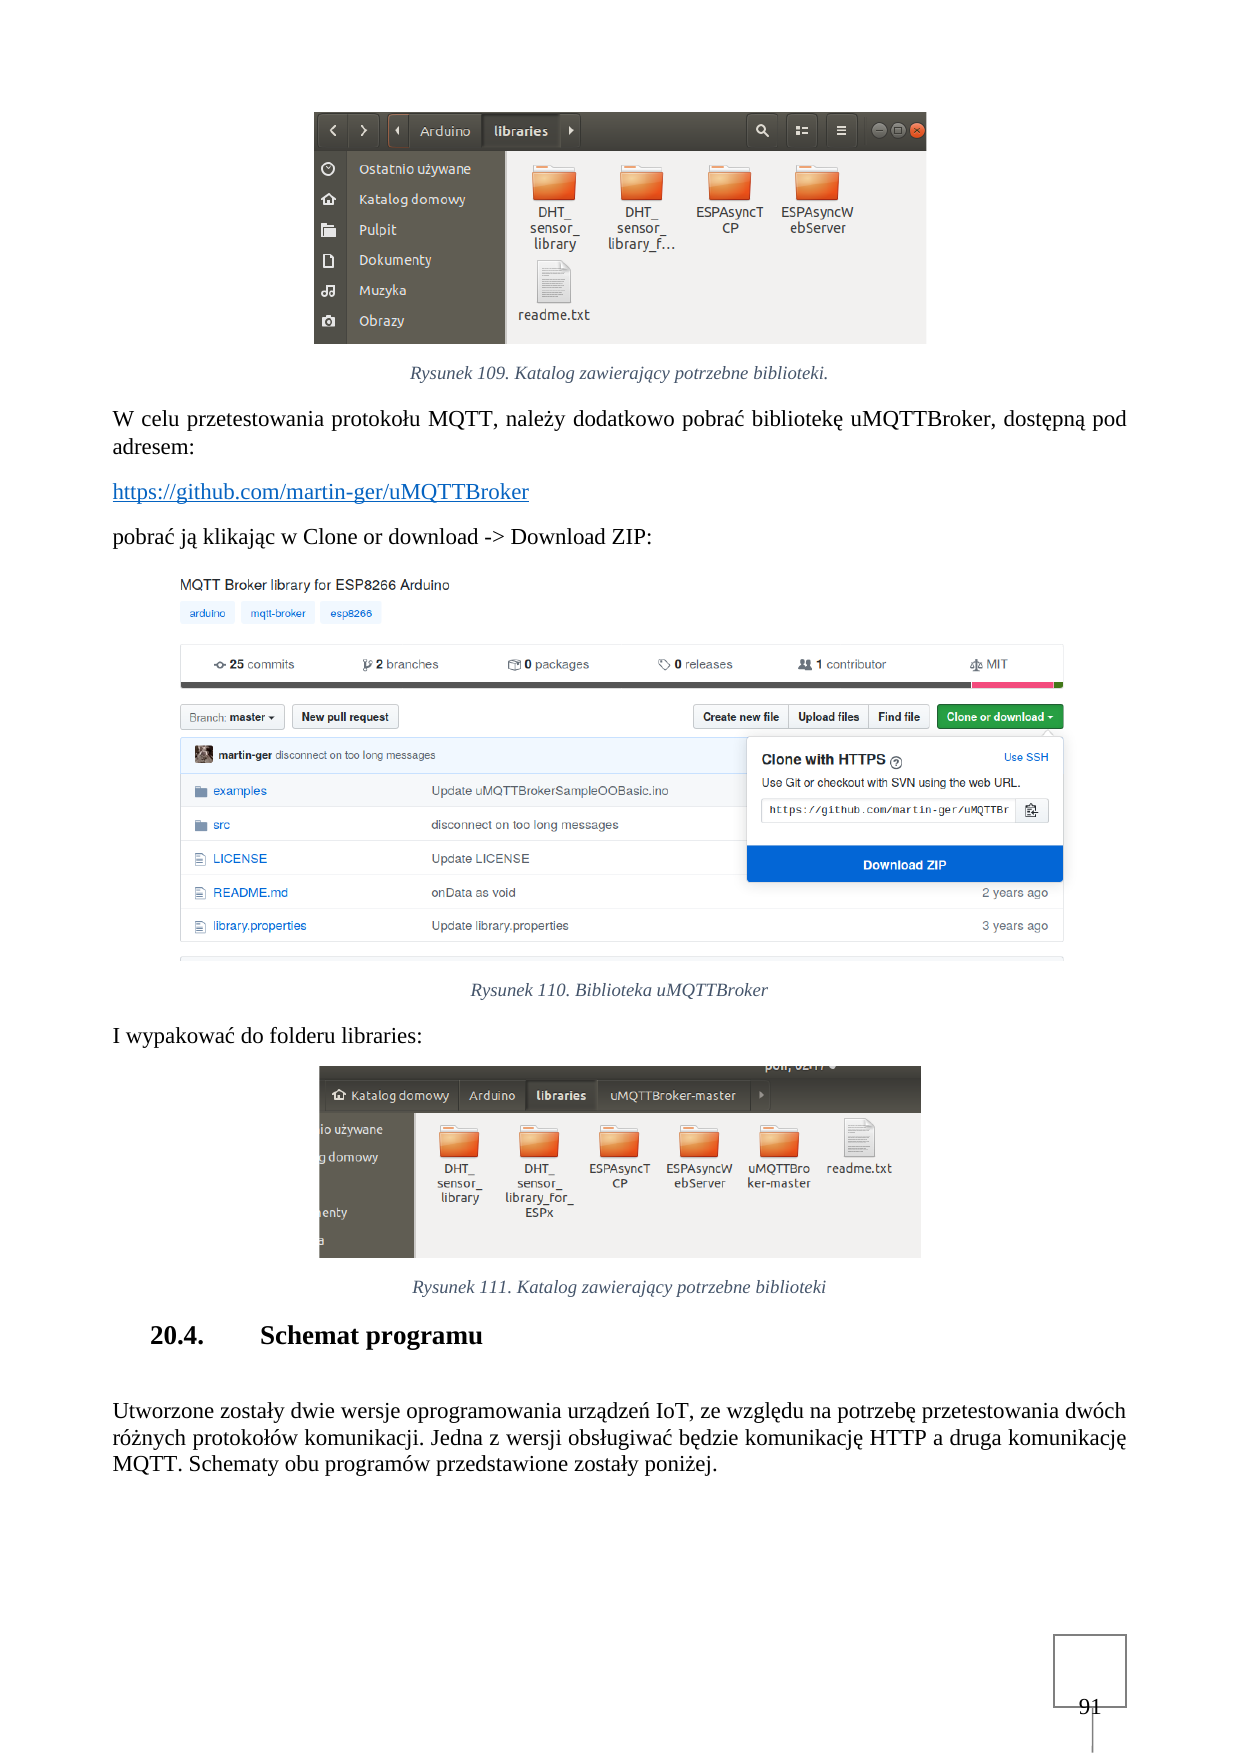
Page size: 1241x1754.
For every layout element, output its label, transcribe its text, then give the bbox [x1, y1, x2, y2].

text I wypakować do folderu libraries: [112, 1022, 1128, 1048]
picture [319, 1066, 921, 1258]
picture [314, 112, 927, 344]
text https://github.com/martin-ger/uMQTTBroker [112, 478, 1128, 504]
text pobrać ją klikając w Clone or download -> Download ZIP: [112, 523, 1128, 549]
picture [148, 568, 1092, 961]
text Rysunek . Biblioteka uMQTTBroker [112, 979, 1128, 1001]
text Utworzone zostały dwie wersje oprogramowania urządzeń IoT, ze względu na potrzebę przetestowania dwóch różnych protokołów komunikacji. Jedna z wersji obsługiwać będzie komunikację HTTP a druga komunikację MQTT. Schematy obu programów przedstawione zostały poniżej. [112, 1397, 1128, 1476]
text Rysunek . Katalog zawierający potrzebne biblioteki [112, 1276, 1128, 1298]
subtitle Schemat programu [150, 1319, 1128, 1350]
text Rysunek . Katalog zawierający potrzebne biblioteki. [112, 362, 1128, 384]
text W celu przetestowania protokołu MQTT, należy dodatkowo pobrać bibliotekę uMQTTBroker, dostępną pod adresem: [112, 404, 1128, 459]
